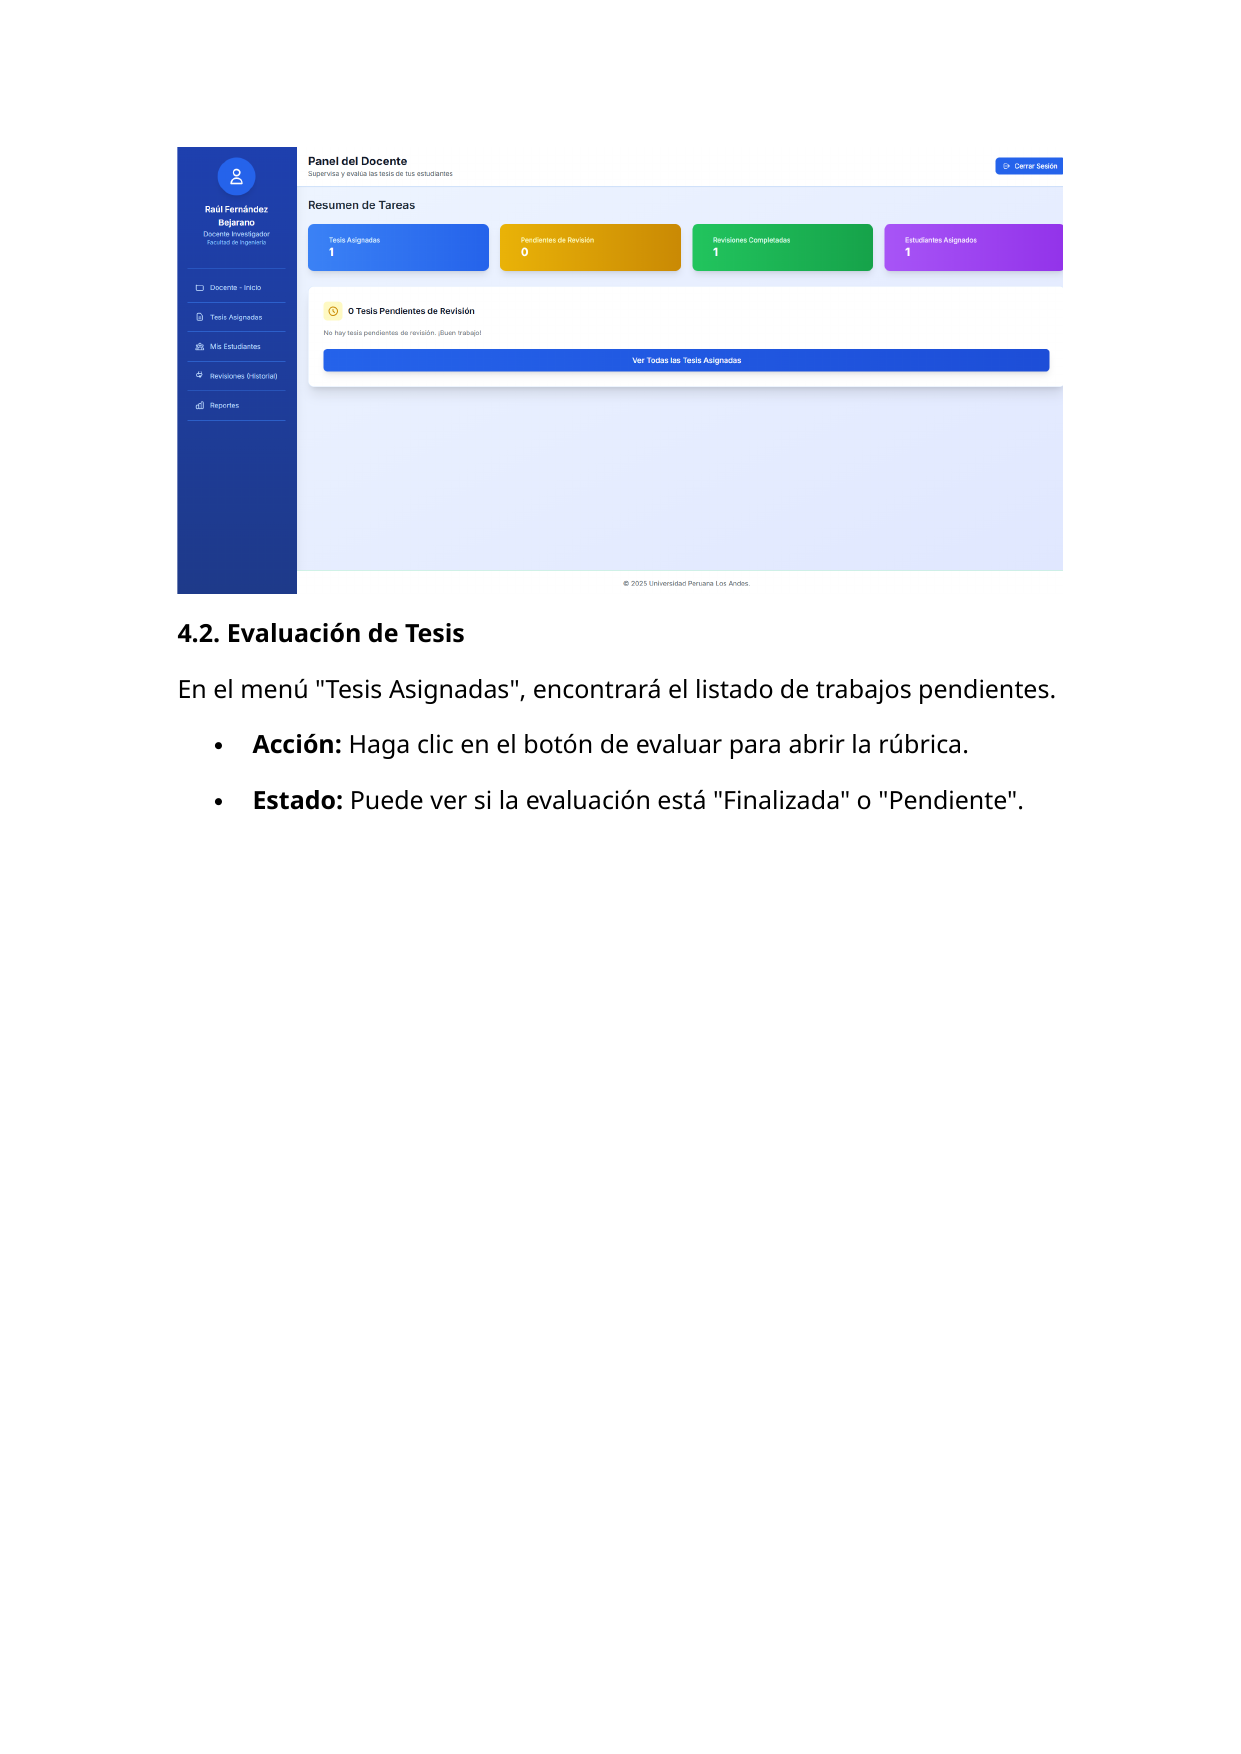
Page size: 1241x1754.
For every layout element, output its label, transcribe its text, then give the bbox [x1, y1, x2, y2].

text En el menú "Tesis Asignadas", encontrará el listado de trabajos pendientes. [177, 671, 1063, 705]
list Estado: Puede ver si la evaluación está "Finalizada" o "Pendiente". [215, 783, 1063, 817]
text 4.2. Evaluación de Tesis [177, 616, 1063, 649]
list Acción: Haga clic en el botón de evaluar para abrir la rúbrica. [215, 727, 1063, 761]
picture [177, 147, 1063, 594]
